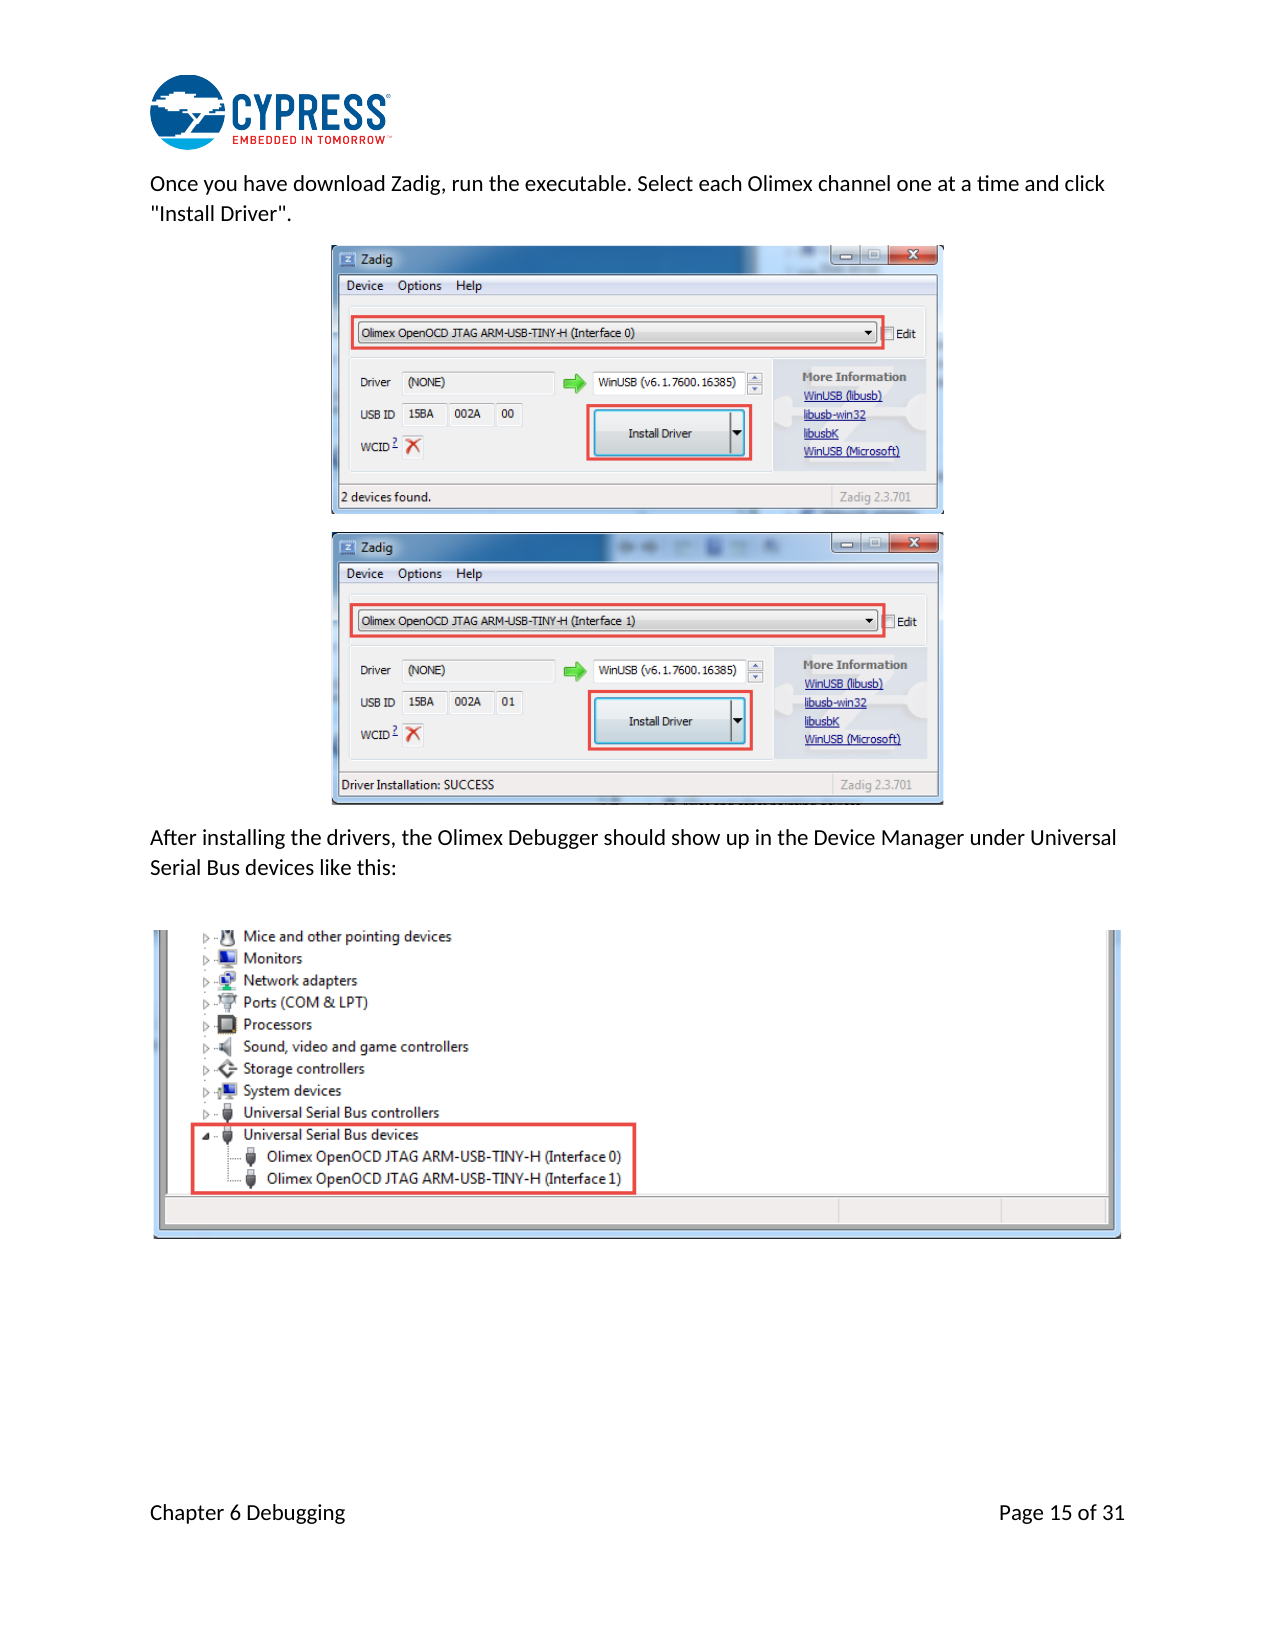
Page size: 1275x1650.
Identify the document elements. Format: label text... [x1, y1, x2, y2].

picture [331, 532, 944, 805]
picture [153, 930, 1122, 1239]
picture [150, 75, 392, 150]
text After installing the drivers, the Olimex Debugger should show up in the Device Manager under Universal Serial Bus devices like this: [150, 823, 1125, 881]
text Once you have download Zadig, run the executable. Select each Olimex channel one at a time and click "Install Driver". [150, 169, 1125, 227]
picture [331, 245, 944, 514]
